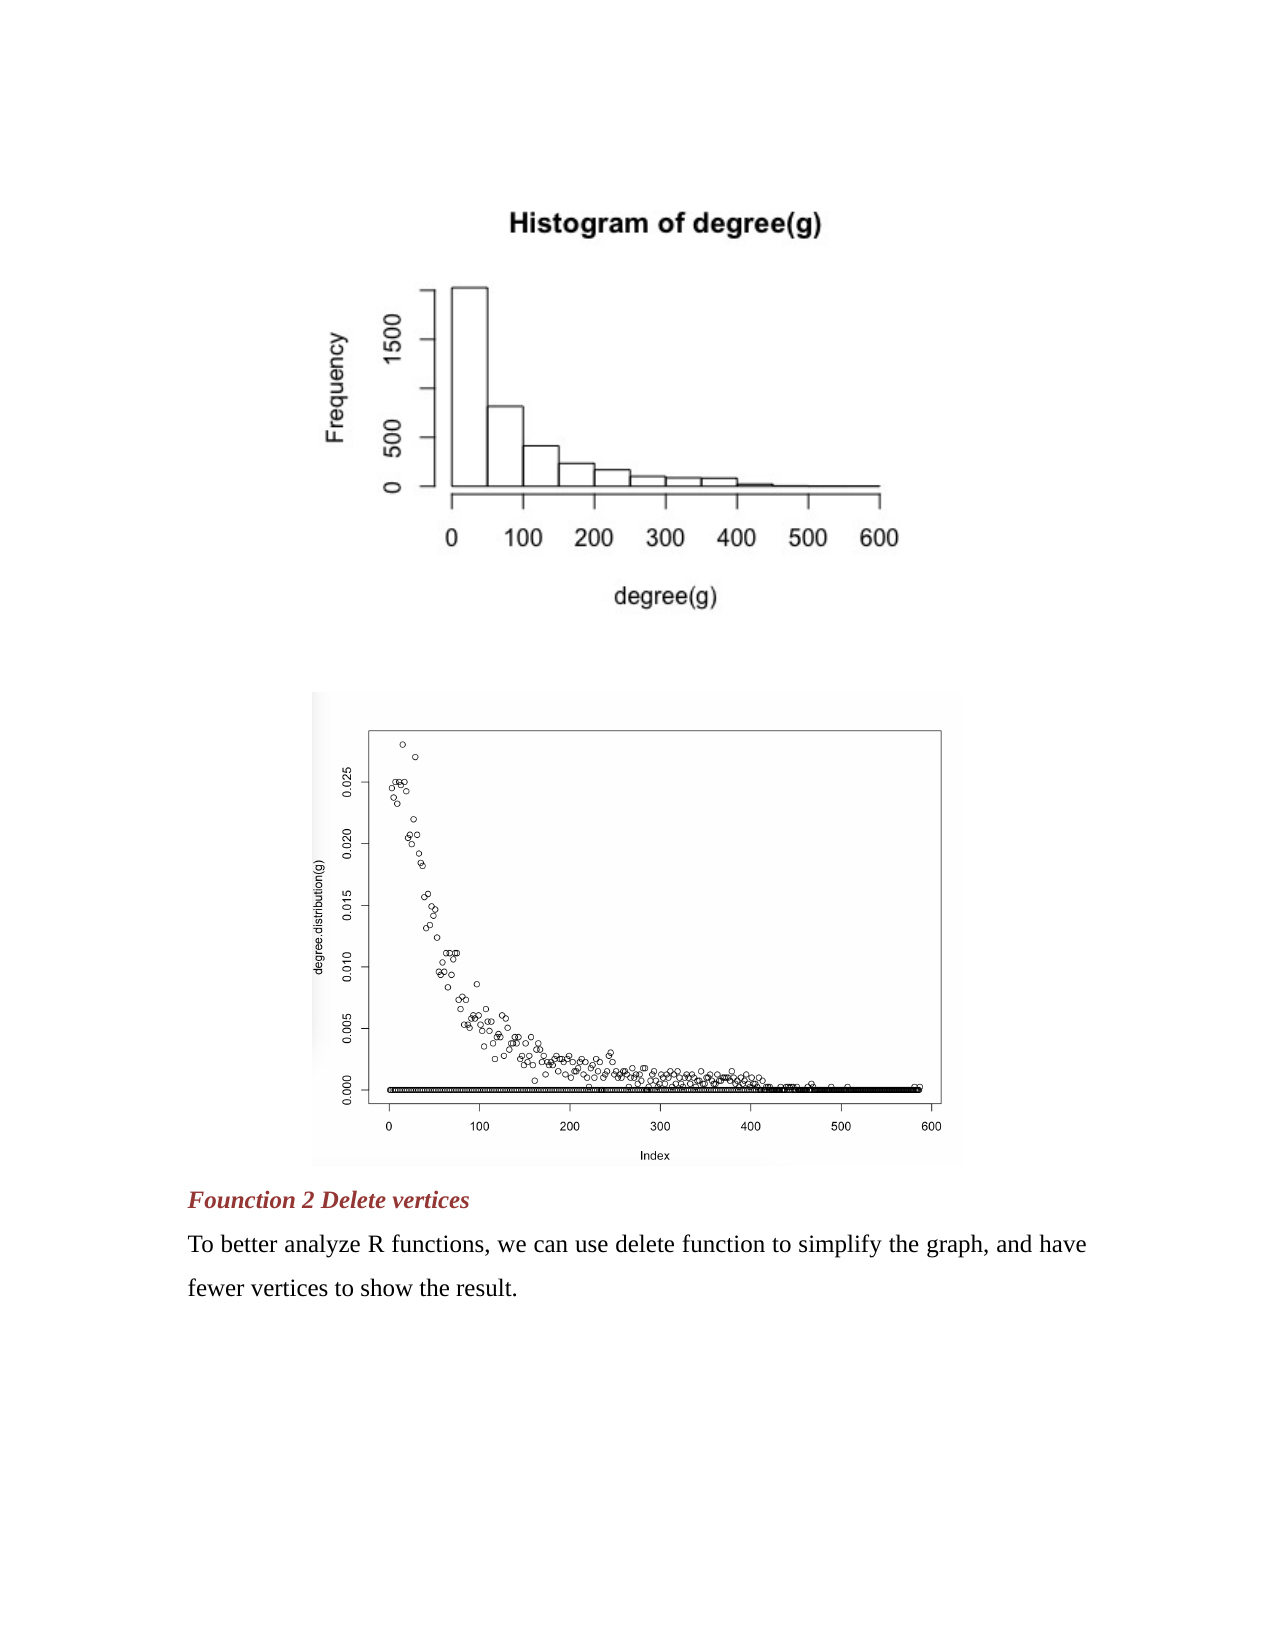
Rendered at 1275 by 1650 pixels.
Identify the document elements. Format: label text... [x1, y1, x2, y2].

text To better analyze R functions, we can use delete function to simplify the graph, and have fewer vertices to show the result. [187, 1222, 1087, 1310]
picture [318, 164, 957, 640]
text Founction 2 Delete vertices [187, 1177, 1087, 1222]
picture [312, 692, 964, 1166]
